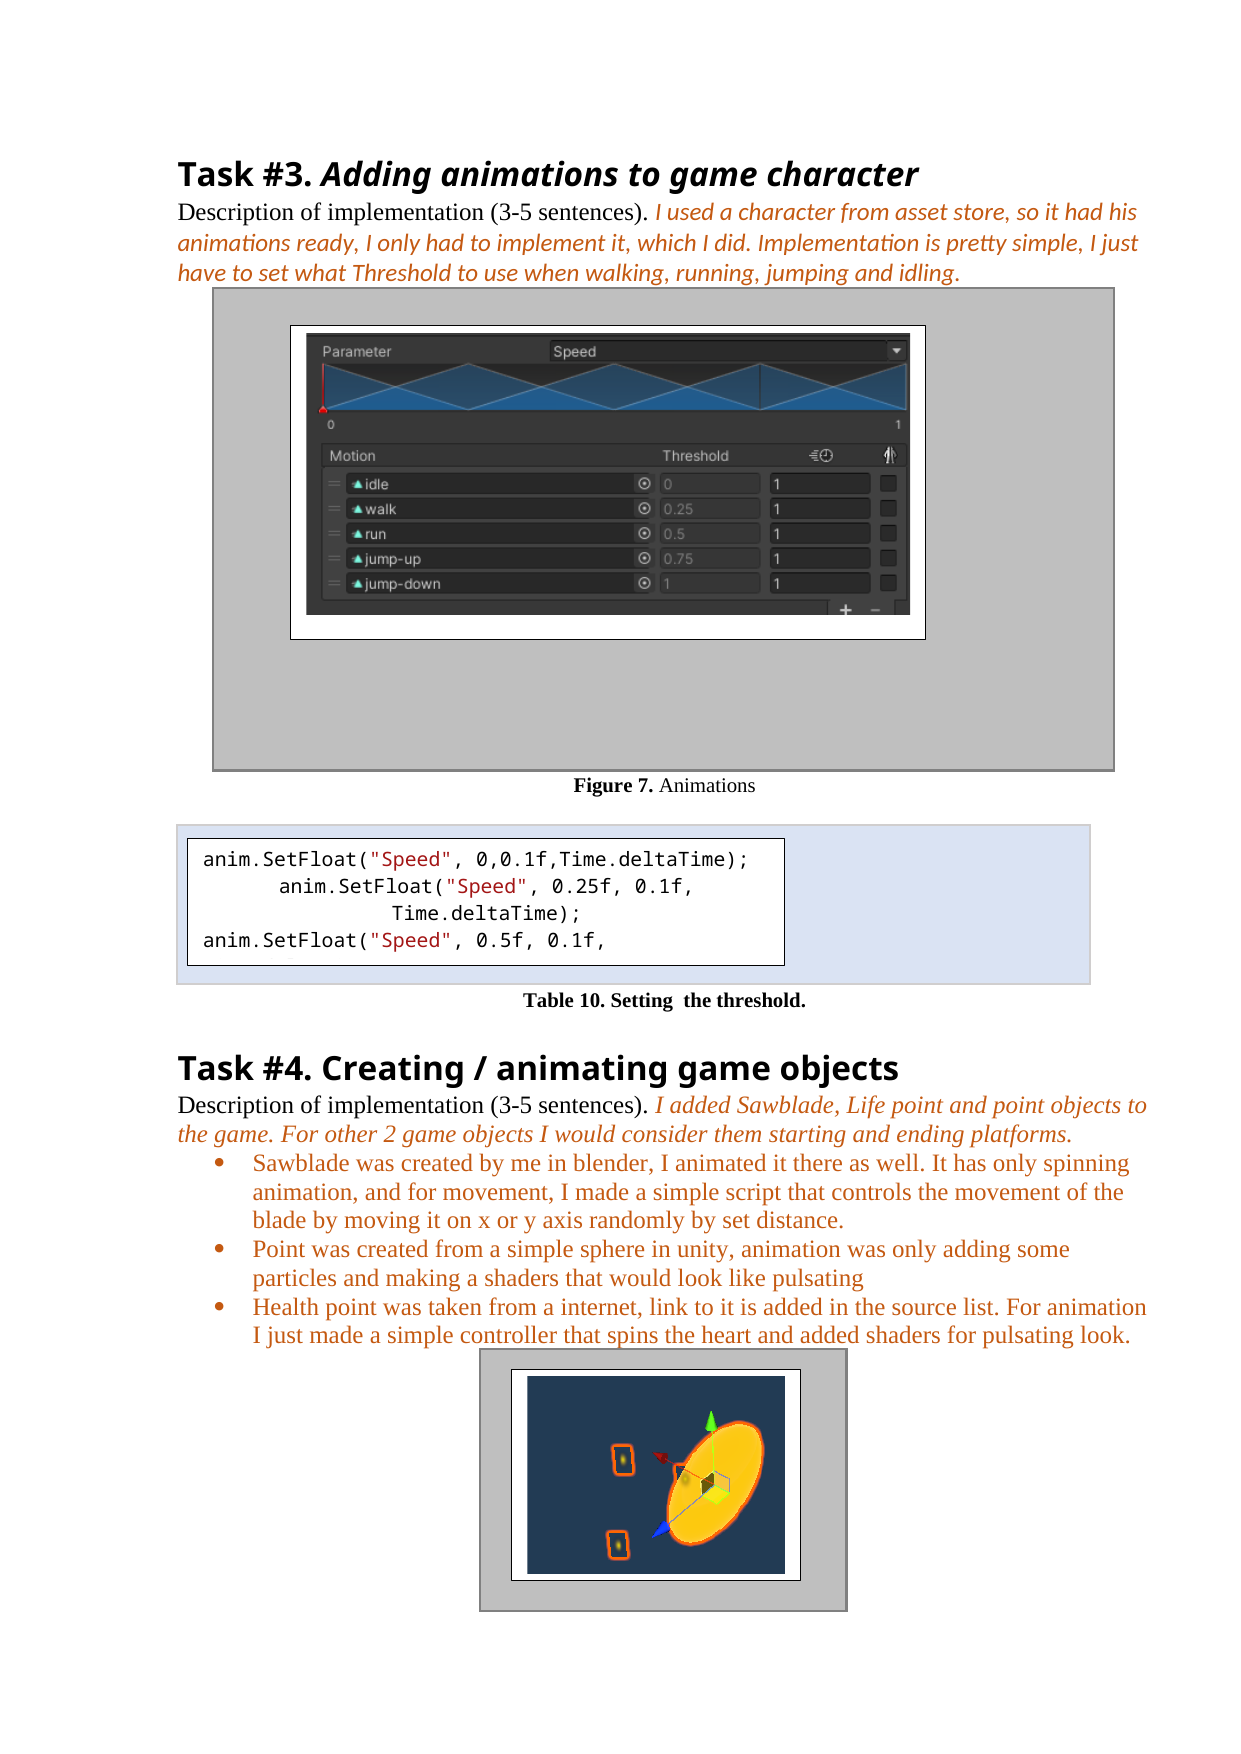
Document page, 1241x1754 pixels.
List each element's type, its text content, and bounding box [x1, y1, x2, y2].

text Description of implementation (3-5 sentences). I used a character from asset store, so it had his animations ready, I only had to implement it, which I did. Implementation is pretty simple, I just have to set what Threshold to use when walking, running, jumping and idling. [177, 196, 1152, 288]
list Health point was taken from a internet, link to it is added in the source list. For animation I just made a simple controller that spins the heart and added shaders for pulsating look. [215, 1292, 1152, 1349]
text Figure 7. Animations [177, 772, 1152, 797]
list Point was created from a simple sphere in unity, animation was only adding some particles and making a shaders that would look like pulsating [215, 1234, 1152, 1292]
text Table 10. Setting the threshold. [177, 988, 1152, 1012]
list Sawblade was created by me in blender, I animated it there as well. It has only spinning animation, and for movement, I made a simple script that controls the movement of the blade by moving it on x or y axis randomly by set distance. [215, 1148, 1152, 1234]
subtitle Task #4. Creating / animating game objects [177, 1045, 1152, 1090]
subtitle Task #3. Adding animations to game character [177, 151, 1152, 196]
picture [527, 1376, 785, 1574]
picture [306, 333, 911, 615]
text Description of implementation (3-5 sentences). I added Sawblade, Life point and point objects to the game. For other 2 game objects I would consider them starting and ending platforms. [177, 1090, 1152, 1148]
